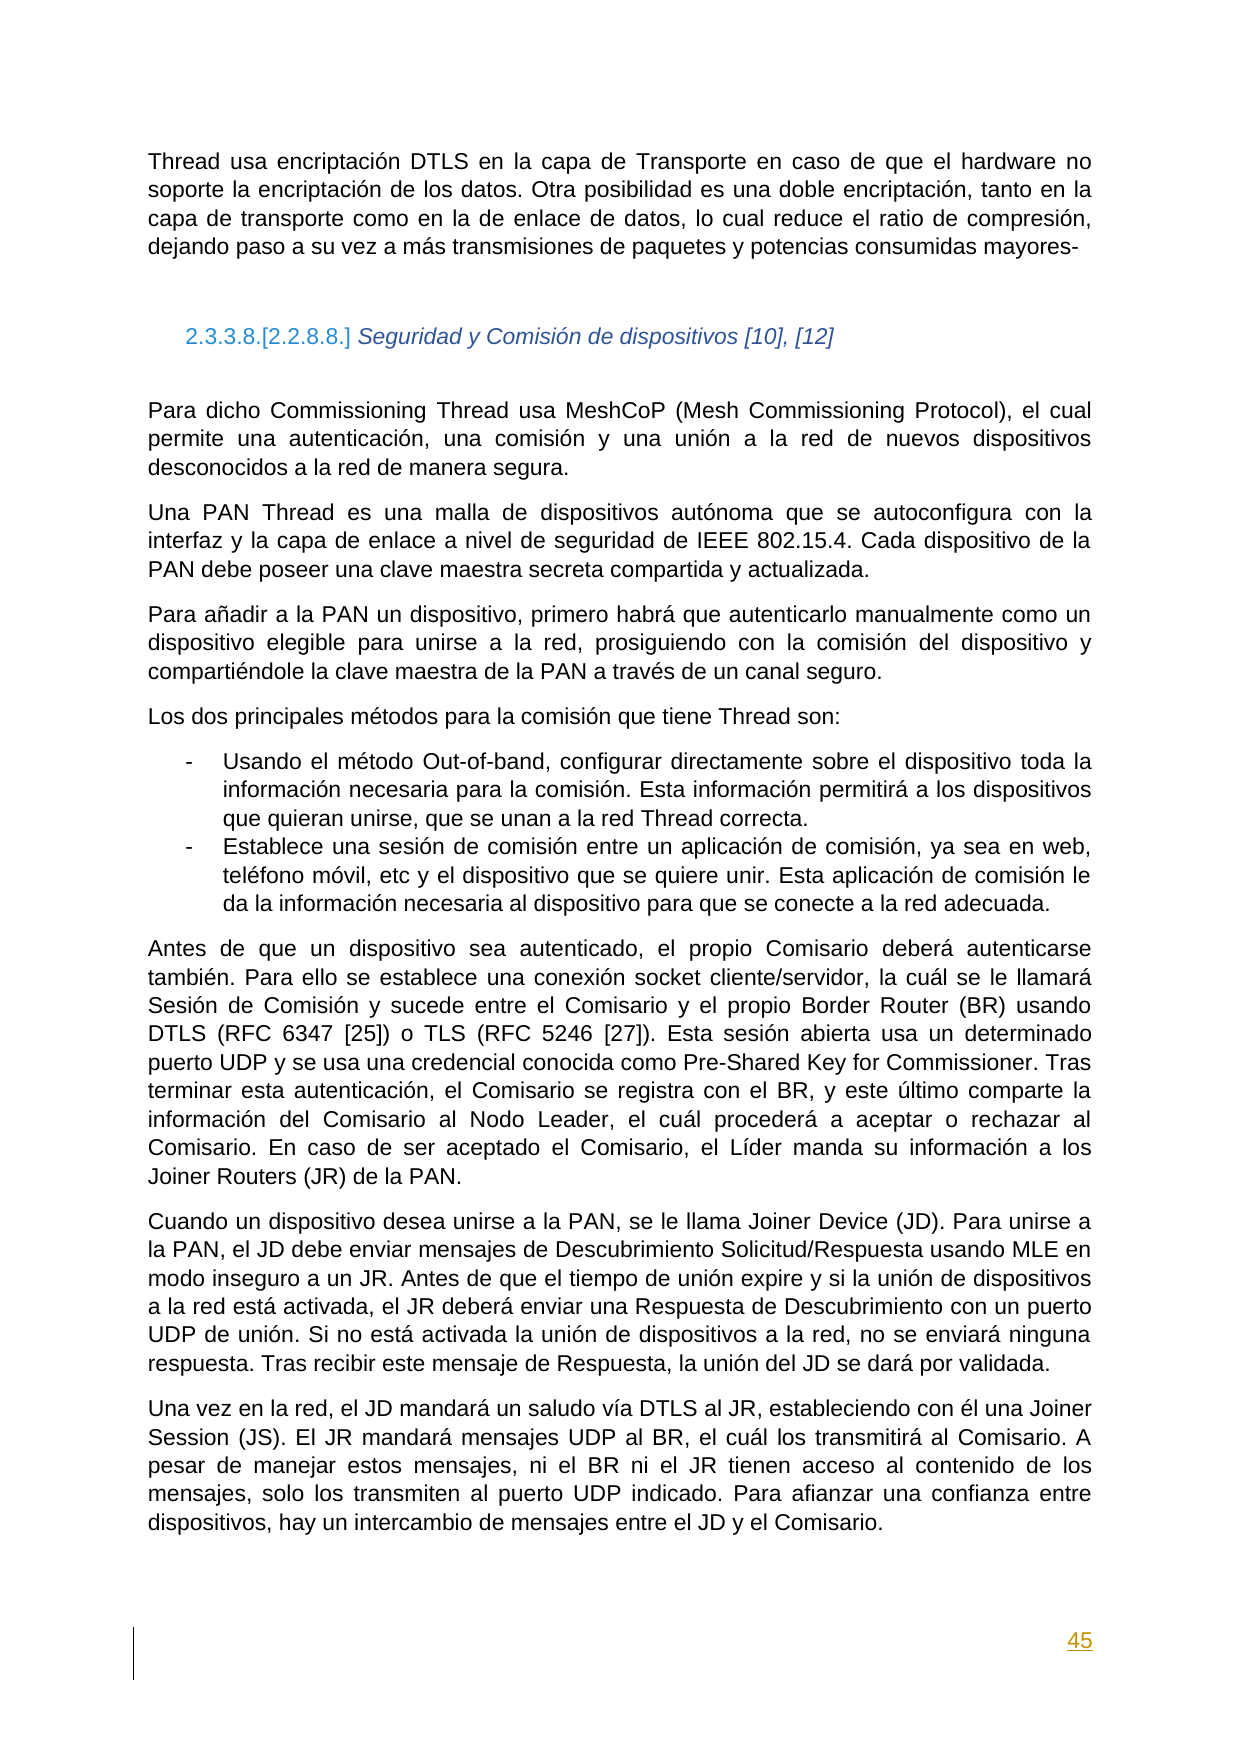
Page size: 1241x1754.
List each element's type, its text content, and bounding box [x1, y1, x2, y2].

text Antes de que un dispositivo sea autenticado, el propio Comisario deberá autenticarse también. Para ello se establece una conexión socket cliente/servidor, la cuál se le llamará Sesión de Comisión y sucede entre el Comisario y el propio Border Router (BR) usando DTLS (RFC 6347 [25]) o TLS (RFC 5246 [27]). Esta sesión abierta usa un determinado puerto UDP y se usa una credencial conocida como Pre-Shared Key for Commissioner. Tras terminar esta autenticación, el Comisario se registra con el BR, y este último comparte la información del Comisario al Nodo Leader, el cuál procederá a aceptar o rechazar al Comisario. En caso de ser aceptado el Comisario, el Líder manda su información a los Joiner Routers (JR) de la PAN. [148, 935, 1092, 1189]
text Cuando un dispositivo desea unirse a la PAN, se le llama Joiner Device (JD). Para unirse a la PAN, el JD debe enviar mensajes de Descubrimiento Solicitud/Respuesta usando MLE en modo inseguro a un JR. Antes de que el tiempo de unión expire y si la unión de dispositivos a la red está activada, el JR deberá enviar una Respuesta de Descubrimiento con un puerto UDP de unión. Si no está activada la unión de dispositivos a la red, no se enviará ninguna respuesta. Tras recibir este mensaje de Respuesta, la unión del JD se dará por validada. [148, 1208, 1092, 1376]
text Thread usa encriptación DTLS en la capa de Transporte en caso de que el hardware no soporte la encriptación de los datos. Otra posibilidad es una doble encriptación, tanto en la capa de transporte como en la de enlace de datos, lo cual reduce el ratio de compresión, dejando paso a su vez a más transmisiones de paquetes y potencias consumidas mayores- [148, 148, 1092, 259]
subtitle Seguridad y Comisión de dispositivos [10], [12] [185, 323, 1092, 349]
text Para añadir a la PAN un dispositivo, primero habrá que autenticarlo manualmente como un dispositivo elegible para unirse a la red, prosiguiendo con la comisión del dispositivo y compartiéndole la clave maestra de la PAN a través de un canal seguro. [148, 601, 1092, 684]
list Usando el método Out-of-band, configurar directamente sobre el dispositivo toda la información necesaria para la comisión. Esta información permitirá a los dispositivos que quieran unirse, que se unan a la red Thread correcta. [185, 748, 1092, 831]
list Establece una sesión de comisión entre un aplicación de comisión, ya sea en web, teléfono móvil, etc y el dispositivo que se quiere unir. Esta aplicación de comisión le da la información necesaria al dispositivo para que se conecte a la red adecuada. [185, 833, 1092, 916]
text Una PAN Thread es una malla de dispositivos autónoma que se autoconfigura con la interfaz y la capa de enlace a nivel de seguridad de IEEE 802.15.4. Cada dispositivo de la PAN debe poseer una clave maestra secreta compartida y actualizada. [148, 499, 1092, 582]
text Una vez en la red, el JD mandará un saludo vía DTLS al JR, estableciendo con él una Joiner Session (JS). El JR mandará mensajes UDP al BR, el cuál los transmitirá al Comisario. A pesar de manejar estos mensajes, ni el BR ni el JR tienen acceso al contenido de los mensajes, solo los transmiten al puerto UDP indicado. Para afianzar una confianza entre dispositivos, hay un intercambio de mensajes entre el JD y el Comisario. [148, 1395, 1092, 1535]
text Los dos principales métodos para la comisión que tiene Thread son: [148, 703, 1092, 729]
text Para dicho Commissioning Thread usa MeshCoP (Mesh Commissioning Protocol), el cual permite una autenticación, una comisión y una unión a la red de nuevos dispositivos desconocidos a la red de manera segura. [148, 397, 1092, 480]
